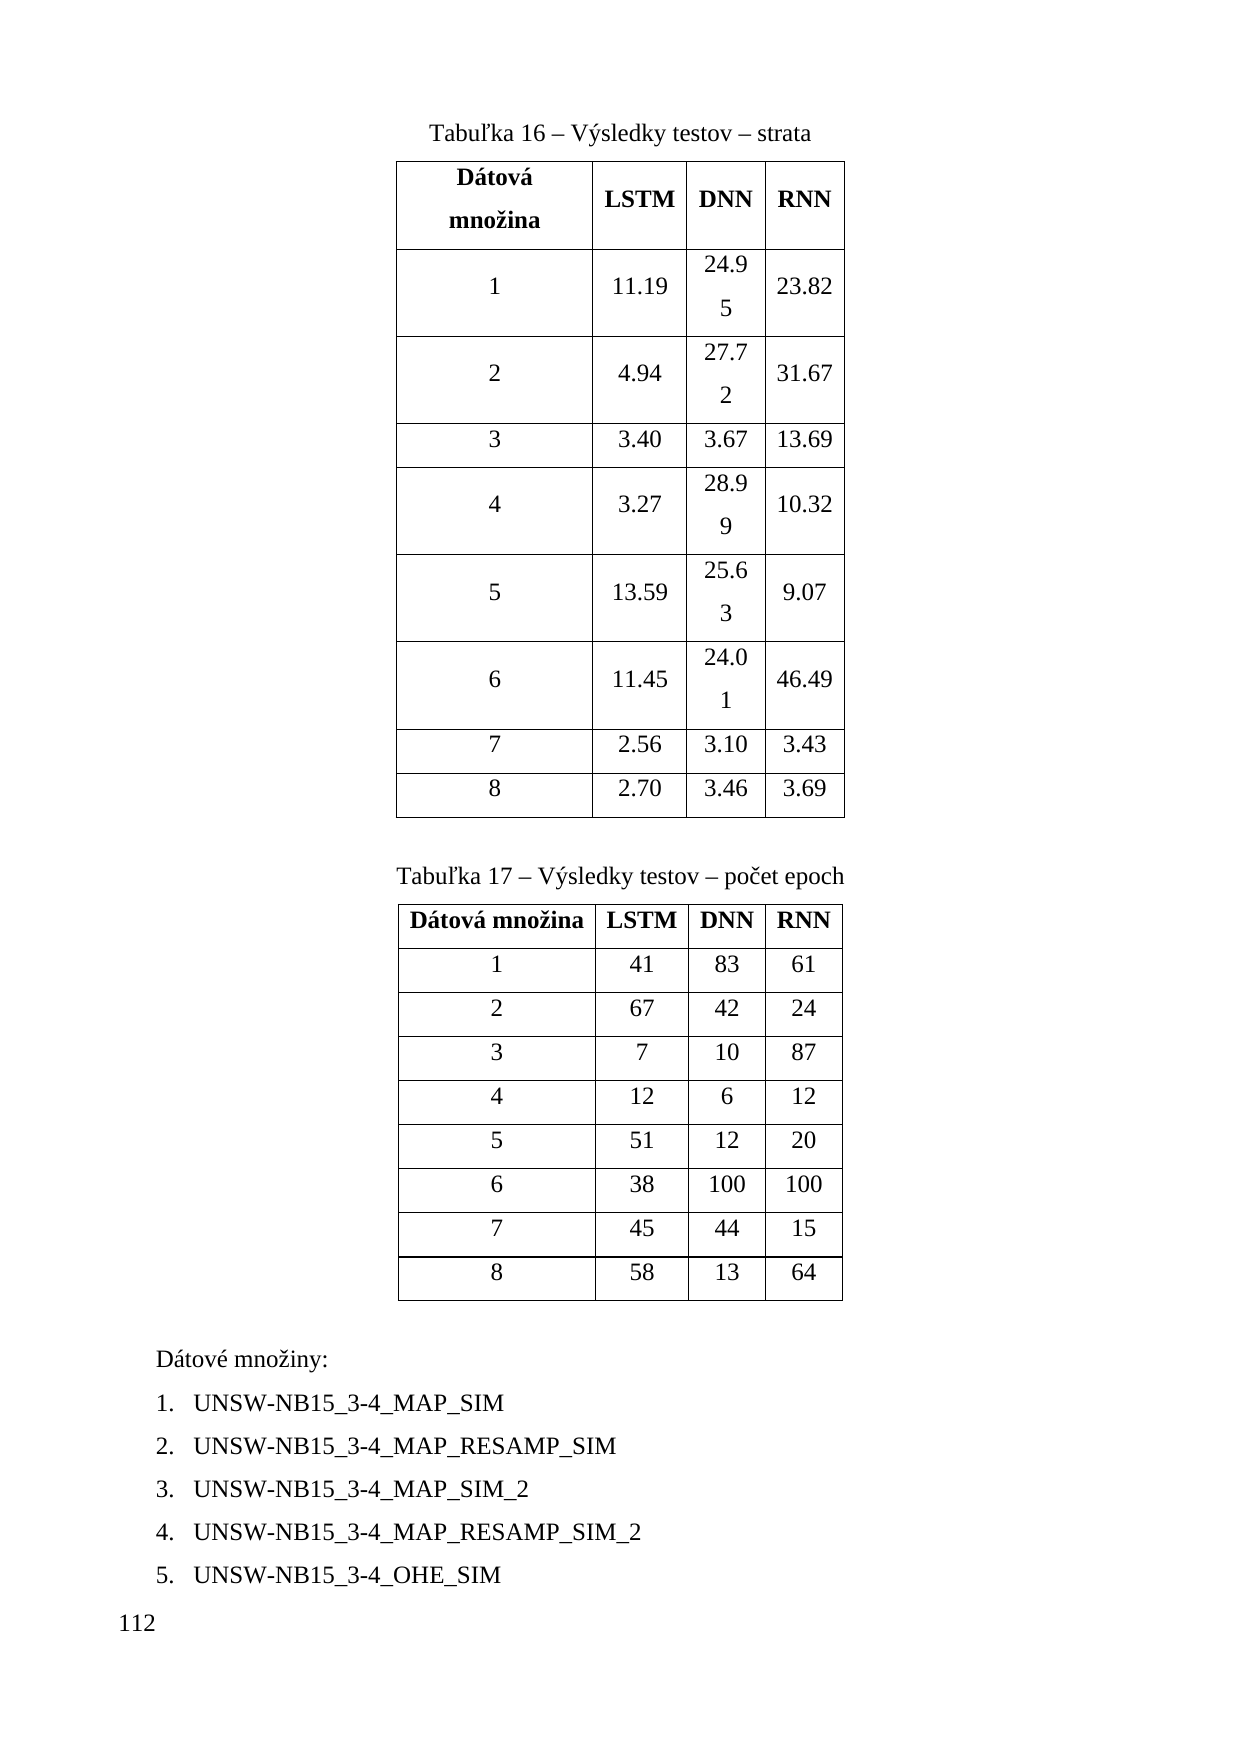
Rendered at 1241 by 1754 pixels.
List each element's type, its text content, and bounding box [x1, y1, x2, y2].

table_cell 2.70 [593, 774, 686, 817]
table_cell 3.69 [766, 774, 844, 817]
table_cell 3 [397, 424, 592, 467]
table_cell 5 [399, 1125, 595, 1168]
table_cell 27.72 [687, 337, 765, 423]
table_cell 38 [596, 1169, 688, 1212]
table_cell 8 [399, 1258, 595, 1300]
text Tabuľka – Výsledky testov – počet epoch [118, 861, 1122, 889]
table_cell 67 [596, 993, 688, 1036]
list UNSW-NB15_3-4_OHE_SIM [156, 1560, 1122, 1589]
table_cell 51 [596, 1125, 688, 1168]
table_header RNN [766, 905, 842, 948]
table_cell 28.99 [687, 468, 765, 554]
text Dátové množiny: [118, 1344, 1122, 1373]
table_cell 5 [397, 555, 592, 641]
table_cell 4 [399, 1081, 595, 1124]
table_cell 2 [397, 337, 592, 423]
table_cell 24 [766, 993, 842, 1036]
table_cell 12 [766, 1081, 842, 1124]
table_cell 10 [689, 1037, 765, 1080]
table_cell 45 [596, 1213, 688, 1256]
table_cell 46.49 [766, 642, 844, 728]
table_header Dátová množina [397, 162, 592, 248]
table_cell 23.82 [766, 250, 844, 336]
table_cell 100 [689, 1169, 765, 1212]
table_cell 7 [399, 1213, 595, 1256]
table_cell 100 [766, 1169, 842, 1212]
table_cell 9.07 [766, 555, 844, 641]
table_header LSTM [596, 905, 688, 948]
text Tabuľka – Výsledky testov – strata [118, 118, 1122, 147]
table_cell 12 [689, 1125, 765, 1168]
table_cell 10.32 [766, 468, 844, 554]
list UNSW-NB15_3-4_MAP_SIM [156, 1388, 1122, 1416]
table_cell 15 [766, 1213, 842, 1256]
table_cell 11.45 [593, 642, 686, 728]
table_cell 1 [397, 250, 592, 336]
table_cell 3.67 [687, 424, 765, 467]
table_cell 87 [766, 1037, 842, 1080]
table_cell 3 [399, 1037, 595, 1080]
table_cell 4.94 [593, 337, 686, 423]
table_cell 64 [766, 1258, 842, 1300]
list UNSW-NB15_3-4_MAP_RESAMP_SIM [156, 1431, 1122, 1459]
table_cell 41 [596, 949, 688, 992]
table_cell 6 [397, 642, 592, 728]
table_cell 6 [689, 1081, 765, 1124]
table_cell 8 [397, 774, 592, 817]
table_cell 3.46 [687, 774, 765, 817]
table_cell 6 [399, 1169, 595, 1212]
table_cell 3.43 [766, 730, 844, 772]
table_cell 13.59 [593, 555, 686, 641]
table_cell 13 [689, 1258, 765, 1300]
table_header DNN [689, 905, 765, 948]
table_cell 7 [397, 730, 592, 772]
table_header LSTM [593, 162, 686, 248]
list UNSW-NB15_3-4_MAP_RESAMP_SIM_2 [156, 1517, 1122, 1546]
table_header DNN [687, 162, 765, 248]
table_cell 3.10 [687, 730, 765, 772]
list UNSW-NB15_3-4_MAP_SIM_2 [156, 1474, 1122, 1503]
table_cell 1 [399, 949, 595, 992]
table_cell 61 [766, 949, 842, 992]
table_cell 12 [596, 1081, 688, 1124]
table_cell 2.56 [593, 730, 686, 772]
table_cell 20 [766, 1125, 842, 1168]
table_cell 13.69 [766, 424, 844, 467]
table_cell 42 [689, 993, 765, 1036]
table_header Dátová množina [399, 905, 595, 948]
table_cell 24.95 [687, 250, 765, 336]
table_cell 44 [689, 1213, 765, 1256]
table_cell 7 [596, 1037, 688, 1080]
table_cell 3.40 [593, 424, 686, 467]
table_cell 25.63 [687, 555, 765, 641]
table_cell 58 [596, 1258, 688, 1300]
table_cell 3.27 [593, 468, 686, 554]
table_cell 2 [399, 993, 595, 1036]
table_cell 24.01 [687, 642, 765, 728]
table_cell 31.67 [766, 337, 844, 423]
table_cell 4 [397, 468, 592, 554]
table_cell 83 [689, 949, 765, 992]
table_cell 11.19 [593, 250, 686, 336]
table_header RNN [766, 162, 844, 248]
